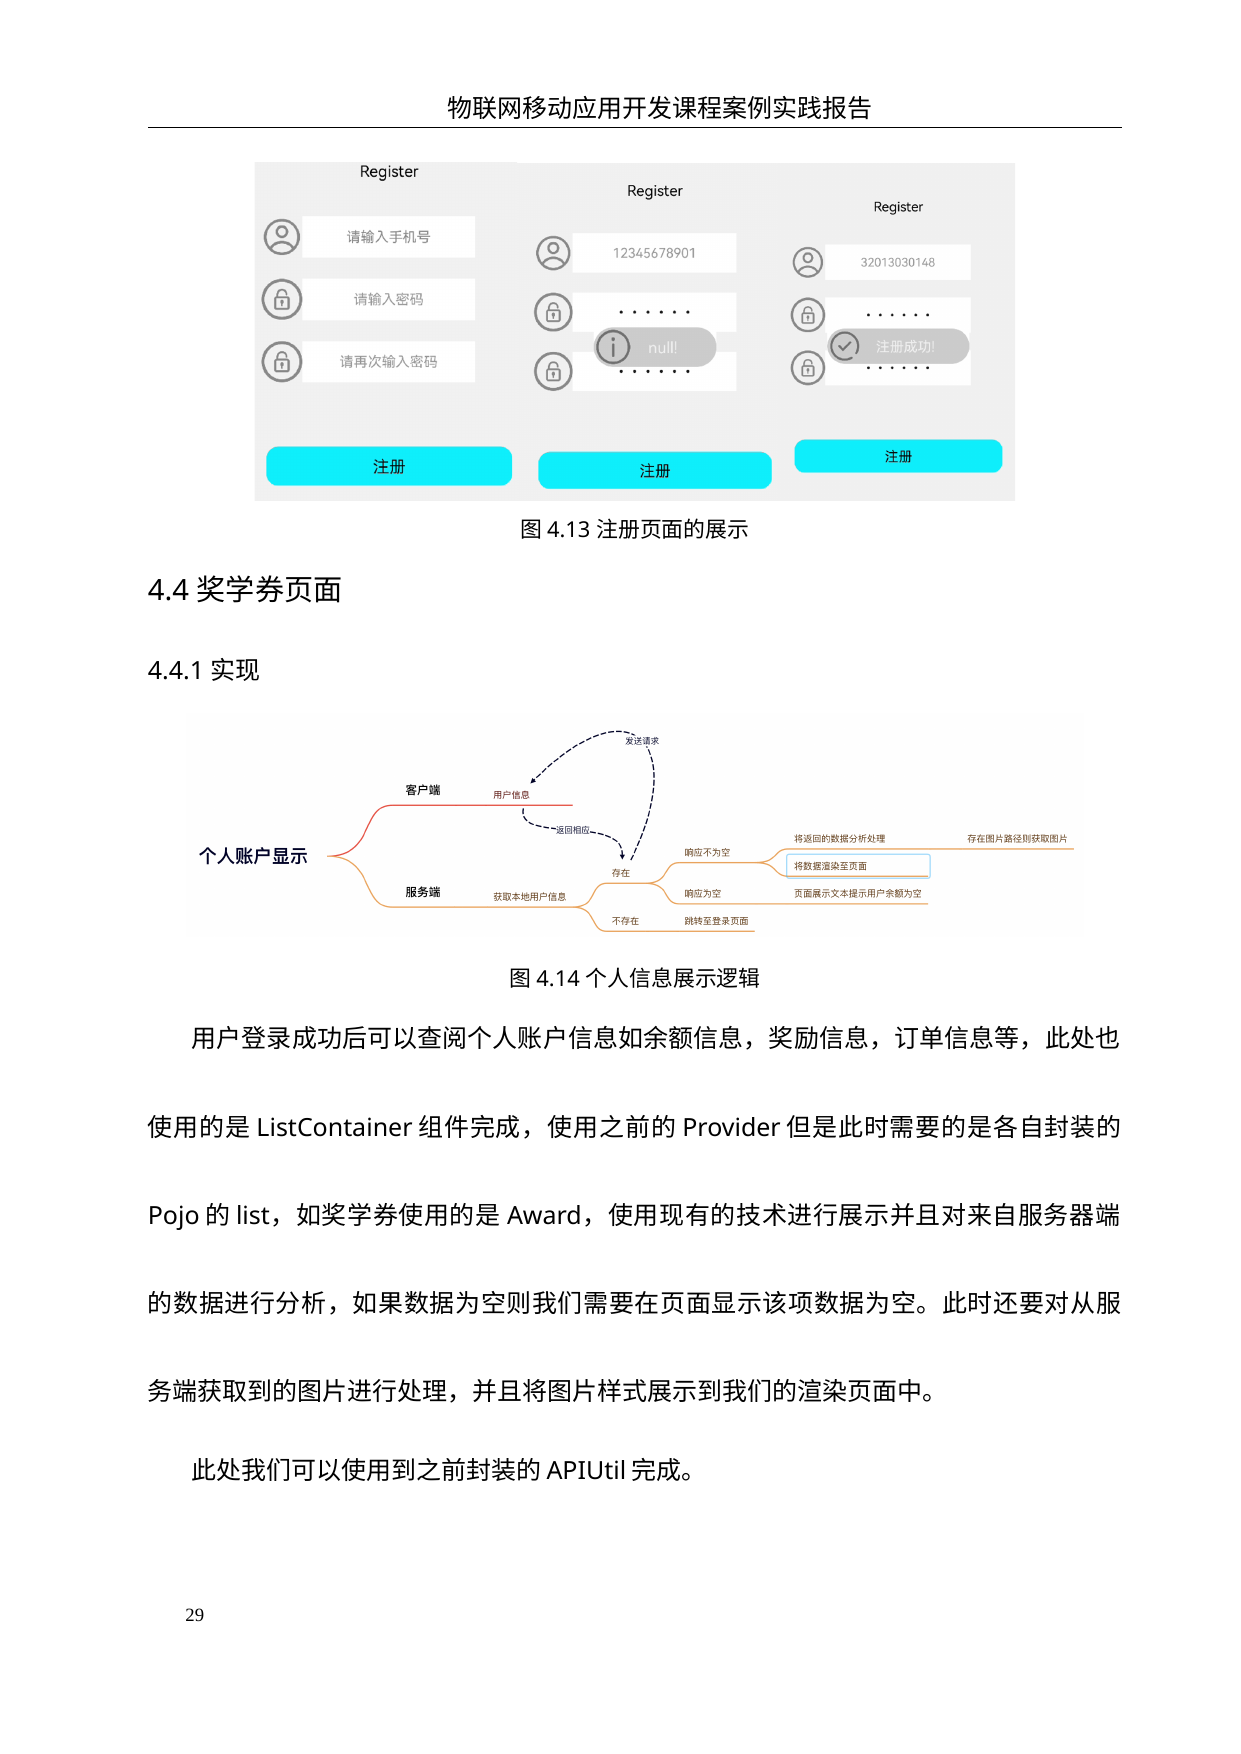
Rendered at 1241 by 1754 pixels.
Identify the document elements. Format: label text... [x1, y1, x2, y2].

picture [254, 162, 1016, 501]
picture [185, 713, 1085, 937]
text 4.4.1 实现 [148, 635, 1122, 703]
text 图4.13 注册页面的展示 [148, 511, 1122, 544]
text 4.4 奖学券页面 [148, 554, 1122, 622]
text 用户登录成功后可以查阅个人账户信息如余额信息，奖励信息，订单信息等，此处也使用的是ListContainer组件完成，使用之前的Provider但是此时需要的是各自封装的Pojo的list，如奖学券使用的是Award，使用现有的技术进行展示并且对来自服务器端的数据进行分析，如果数据为空则我们需要在页面显示该项数据为空。此时还要对从服务端获取到的图片进行处理，并且将图片样式展示到我们的渲染页面中。 [148, 1003, 1122, 1424]
text 此处我们可以使用到之前封装的APIUtil完成。 [148, 1435, 1122, 1503]
text 图 4.14 个人信息展示逻辑 [148, 960, 1122, 994]
